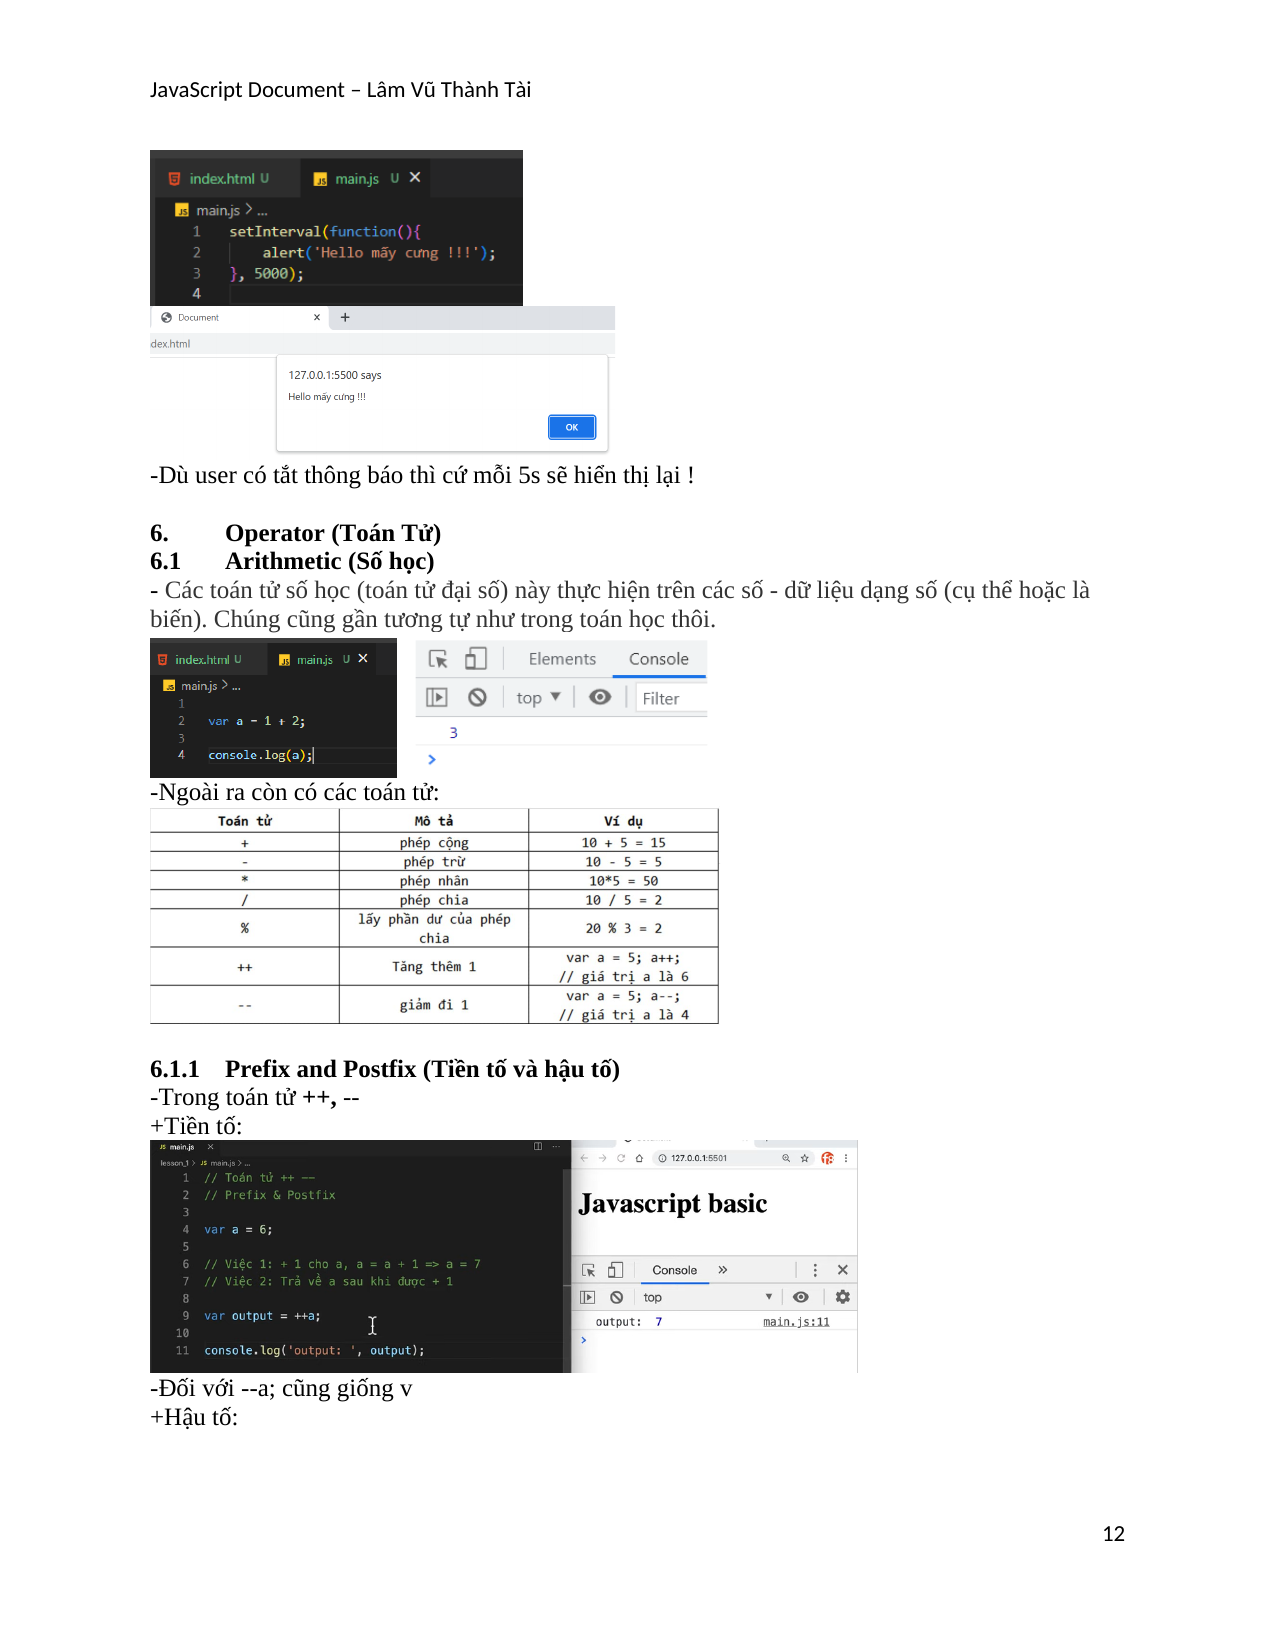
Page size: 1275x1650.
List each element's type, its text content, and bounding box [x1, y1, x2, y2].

list - Các toán tử số học (toán tử đại số) này thực hiện trên các số - dữ liệu dạng số (cụ thể hoặc là biến). Chúng cũng gần tương tự như trong toán học thôi. [716, 575, 1125, 633]
list -Ngoài ra còn có các toán tử: [150, 777, 1125, 806]
list +Hậu tố: [150, 1402, 1125, 1430]
picture [150, 806, 721, 1025]
picture [150, 1140, 858, 1373]
list Operator (Toán Tử) [150, 518, 1125, 546]
list -Dù user có tắt thông báo thì cứ mỗi 5s sẽ hiển thị lại ! [150, 460, 1125, 489]
list Arithmetic (Số học) [150, 546, 1125, 575]
picture [150, 150, 616, 460]
list -Đối với --a; cũng giống v [150, 1373, 1125, 1402]
list +Tiền tố: [150, 1111, 1125, 1140]
list Prefix and Postfix (Tiền tố và hậu tố) [150, 1054, 1125, 1082]
picture [415, 632, 708, 778]
picture [150, 638, 397, 778]
list -Trong toán tử ++, -- [150, 1082, 1125, 1111]
